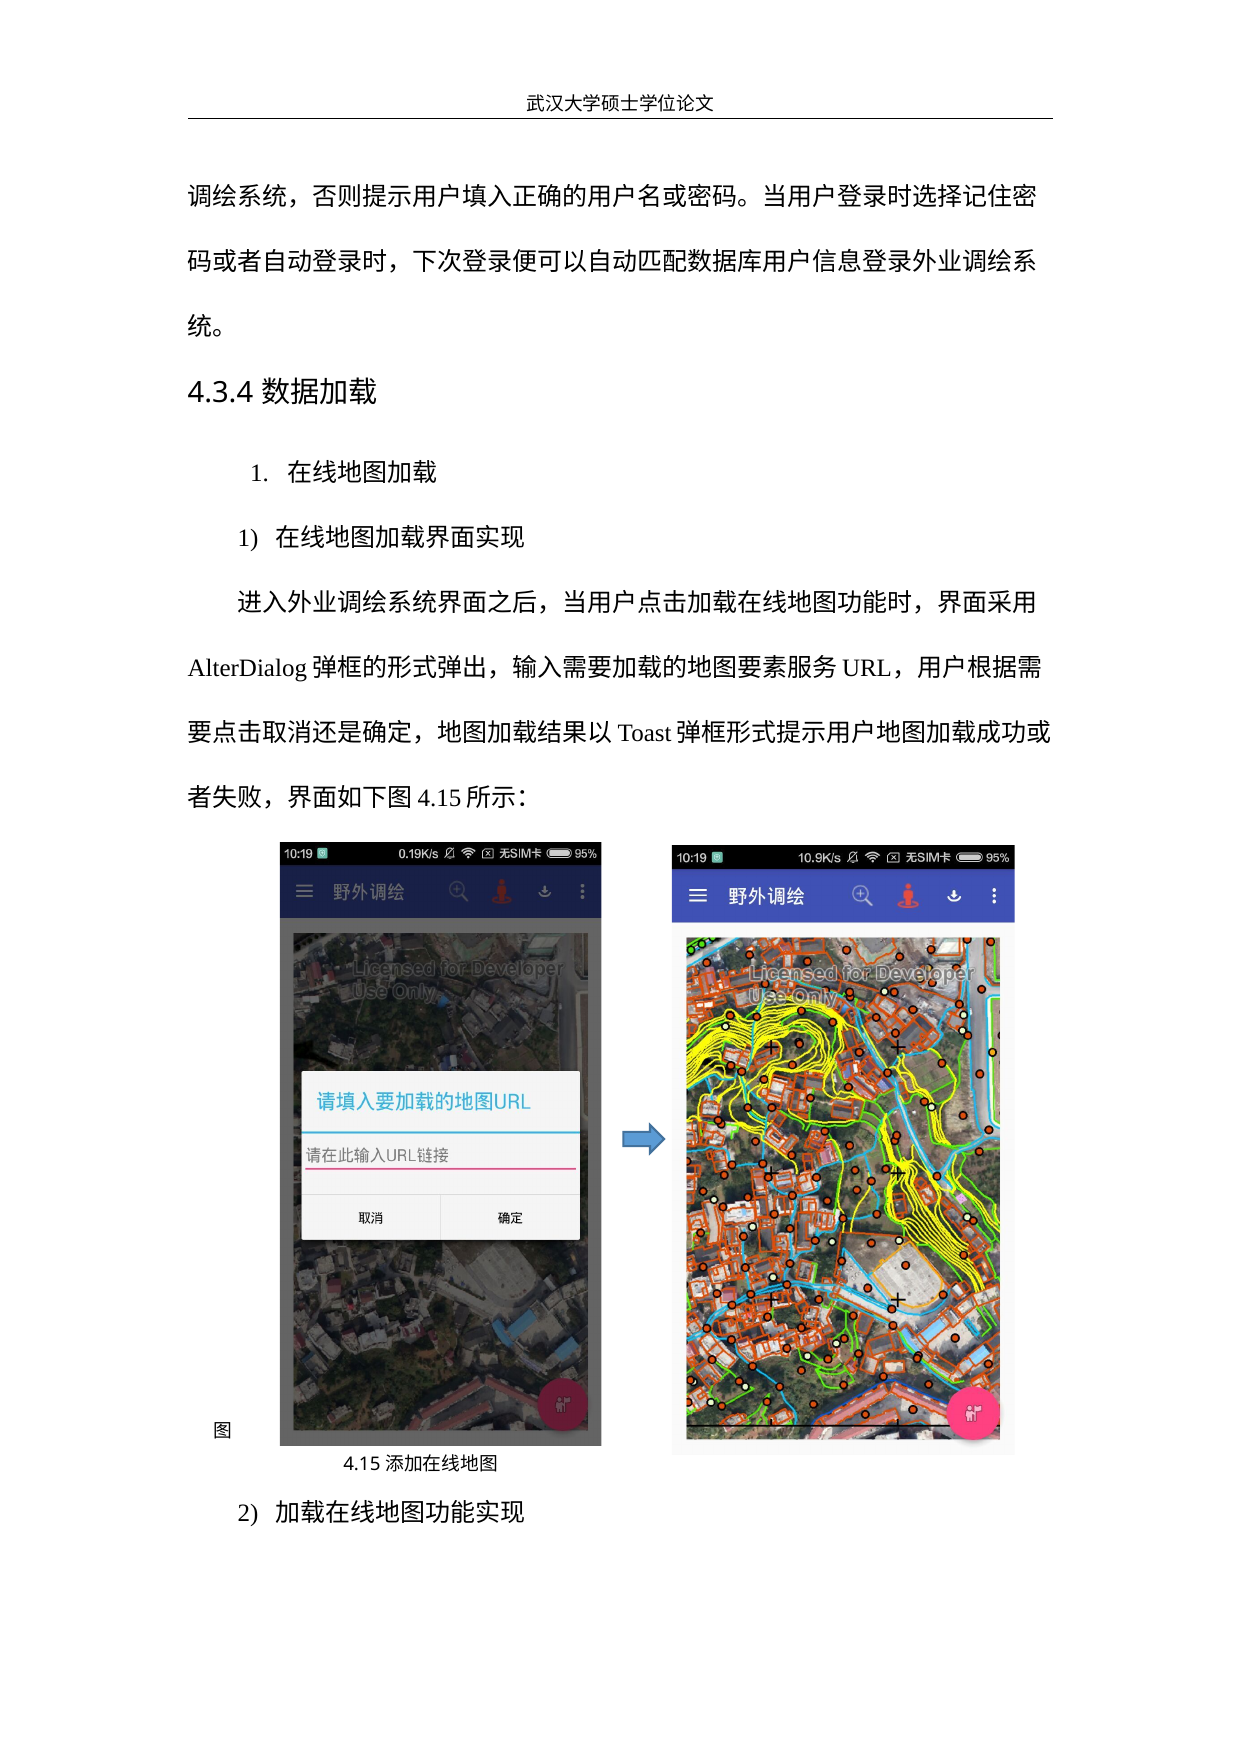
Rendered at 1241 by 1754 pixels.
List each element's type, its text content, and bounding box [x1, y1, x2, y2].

list 加载在线地图功能实现 [237, 1478, 1053, 1543]
subtitle 4.3.4 数据加载 [187, 357, 1053, 422]
list 在线地图加载 [250, 438, 1053, 503]
picture [671, 845, 1015, 1455]
text 图4.15 添加在线地图 [187, 1413, 1053, 1478]
picture [279, 842, 602, 1446]
list 在线地图加载界面实现 [237, 503, 1053, 568]
text 进入外业调绘系统界面之后，当用户点击加载在线地图功能时，界面采用AlterDialog弹框的形式弹出，输入需要加载的地图要素服务URL，用户根据需要点击取消还是确定，地图加载结果以Toast弹框形式提示用户地图加载成功或者失败，界面如下图4.15所示： [187, 568, 1053, 828]
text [187, 162, 1053, 357]
